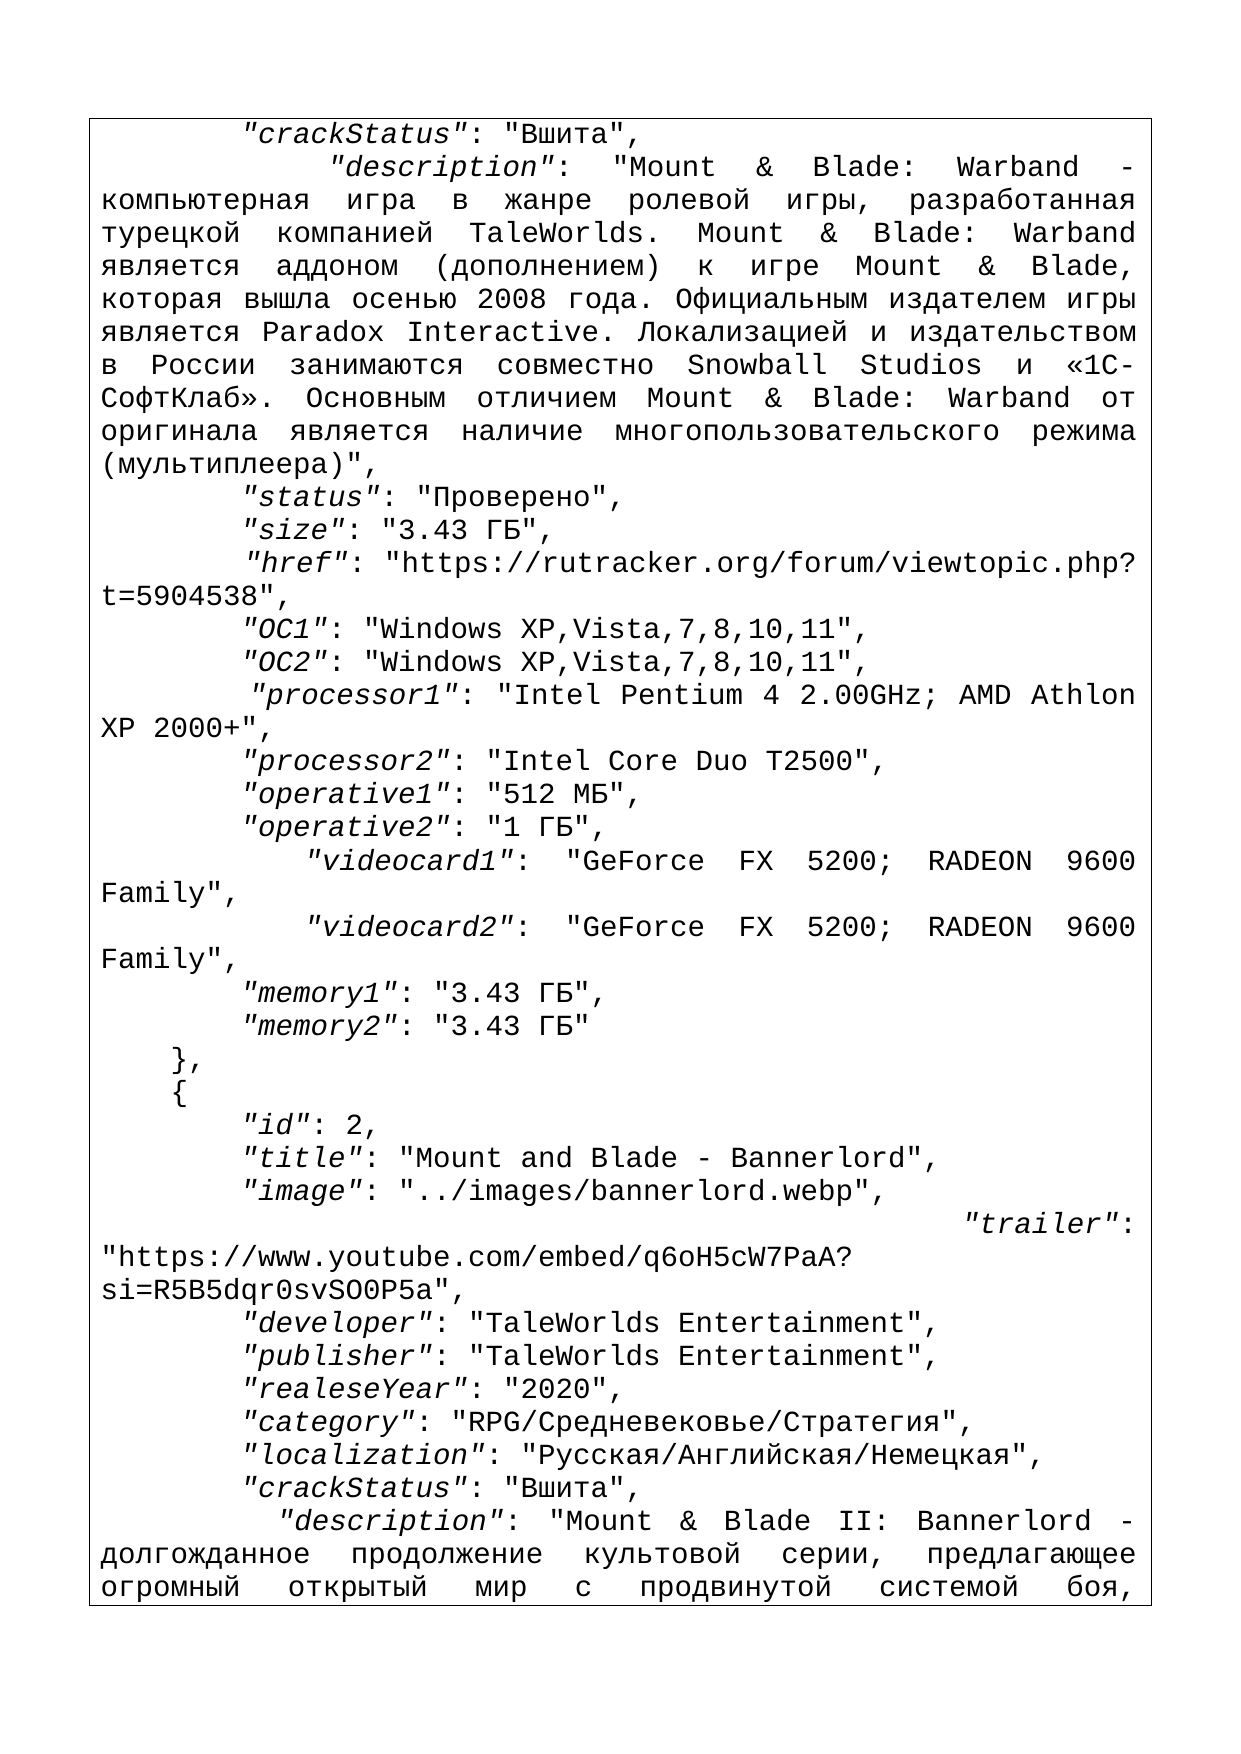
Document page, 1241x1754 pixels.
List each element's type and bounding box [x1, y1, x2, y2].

table_header [90, 119, 1151, 1605]
